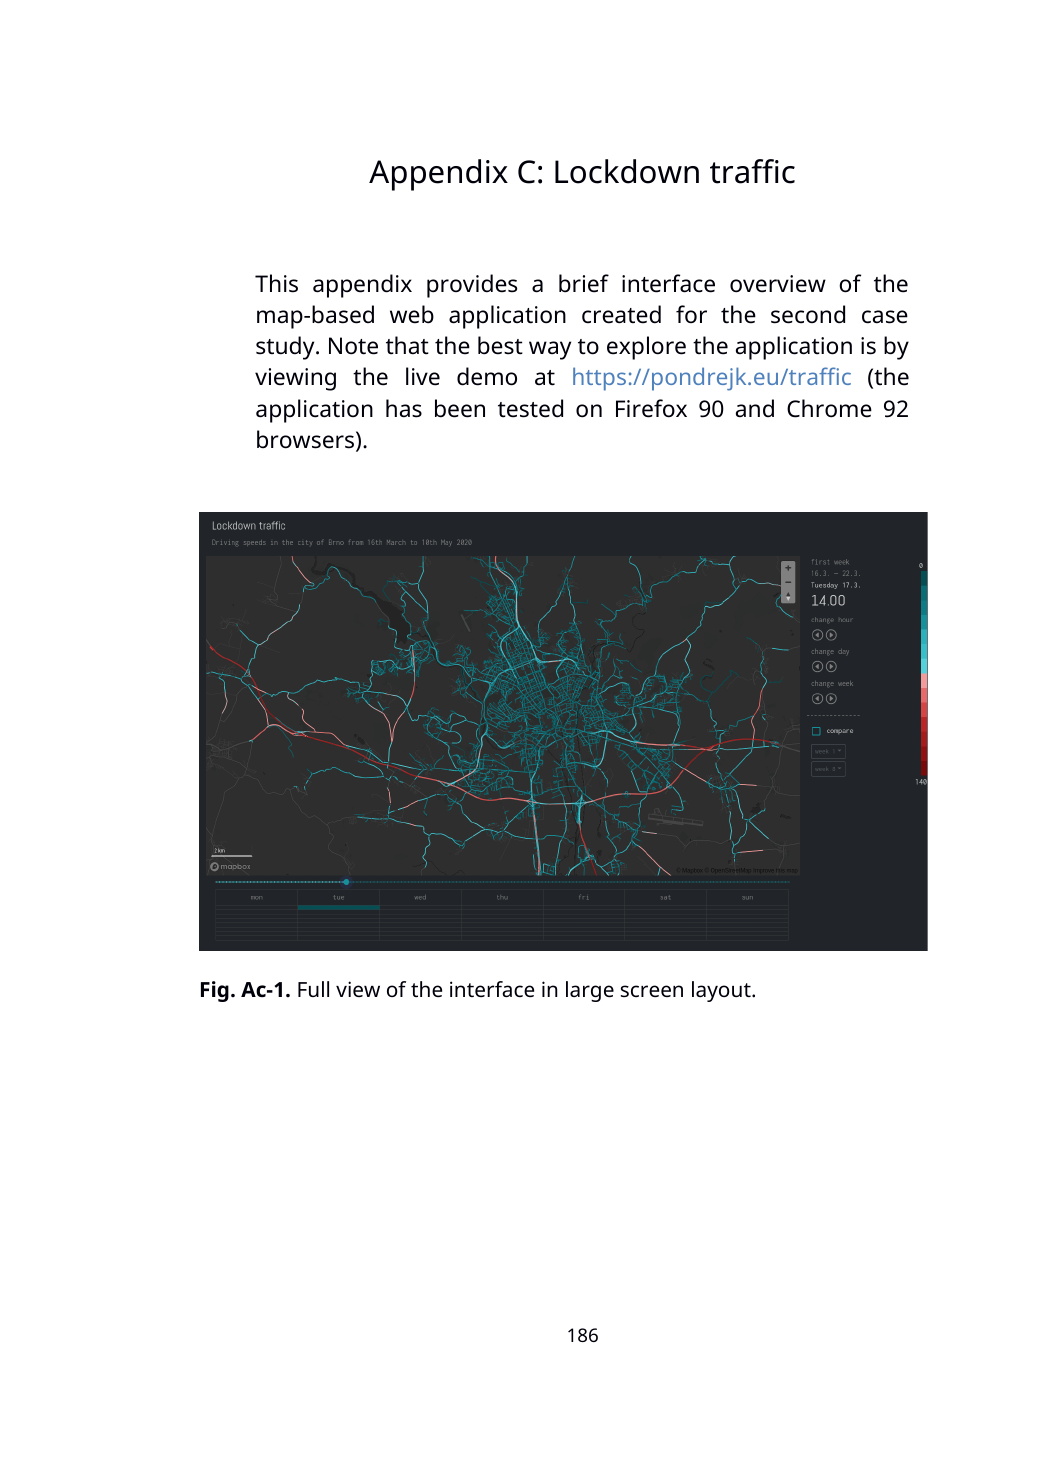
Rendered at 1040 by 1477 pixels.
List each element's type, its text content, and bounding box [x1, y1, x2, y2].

text Fig. Ac-1. Full view of the interface in large screen layout. [199, 951, 910, 1004]
text This appendix provides a brief interface overview of the map-based web application created for the second case study. Note that the best way to explore the application is by viewing the live demo at https://pondrejk.eu/traffic (the application has been tested on Firefox 90 and Chrome 92 browsers). [255, 268, 910, 455]
subtitle Appendix C: Lockdown traffic [255, 150, 910, 193]
picture [199, 512, 928, 951]
